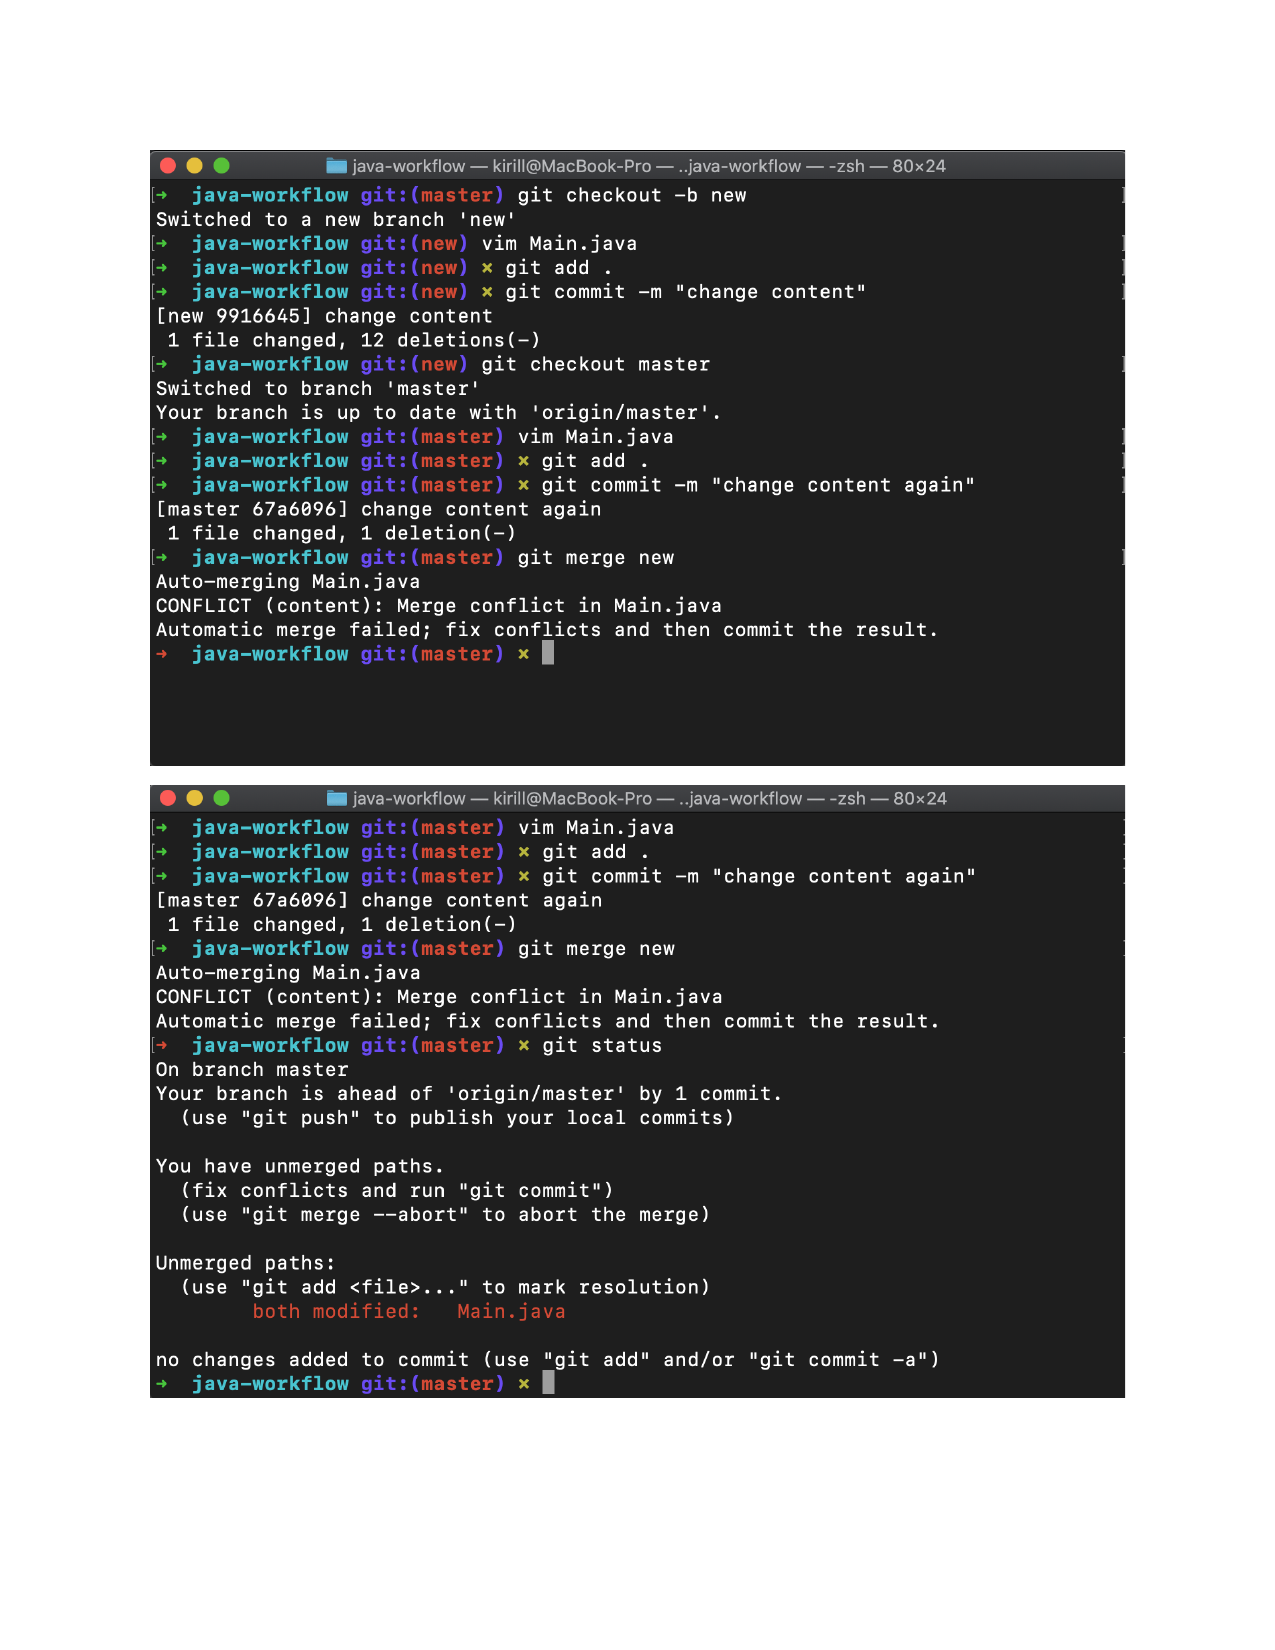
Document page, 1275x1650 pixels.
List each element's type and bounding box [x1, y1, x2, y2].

picture [150, 150, 1125, 766]
picture [150, 785, 1125, 1398]
